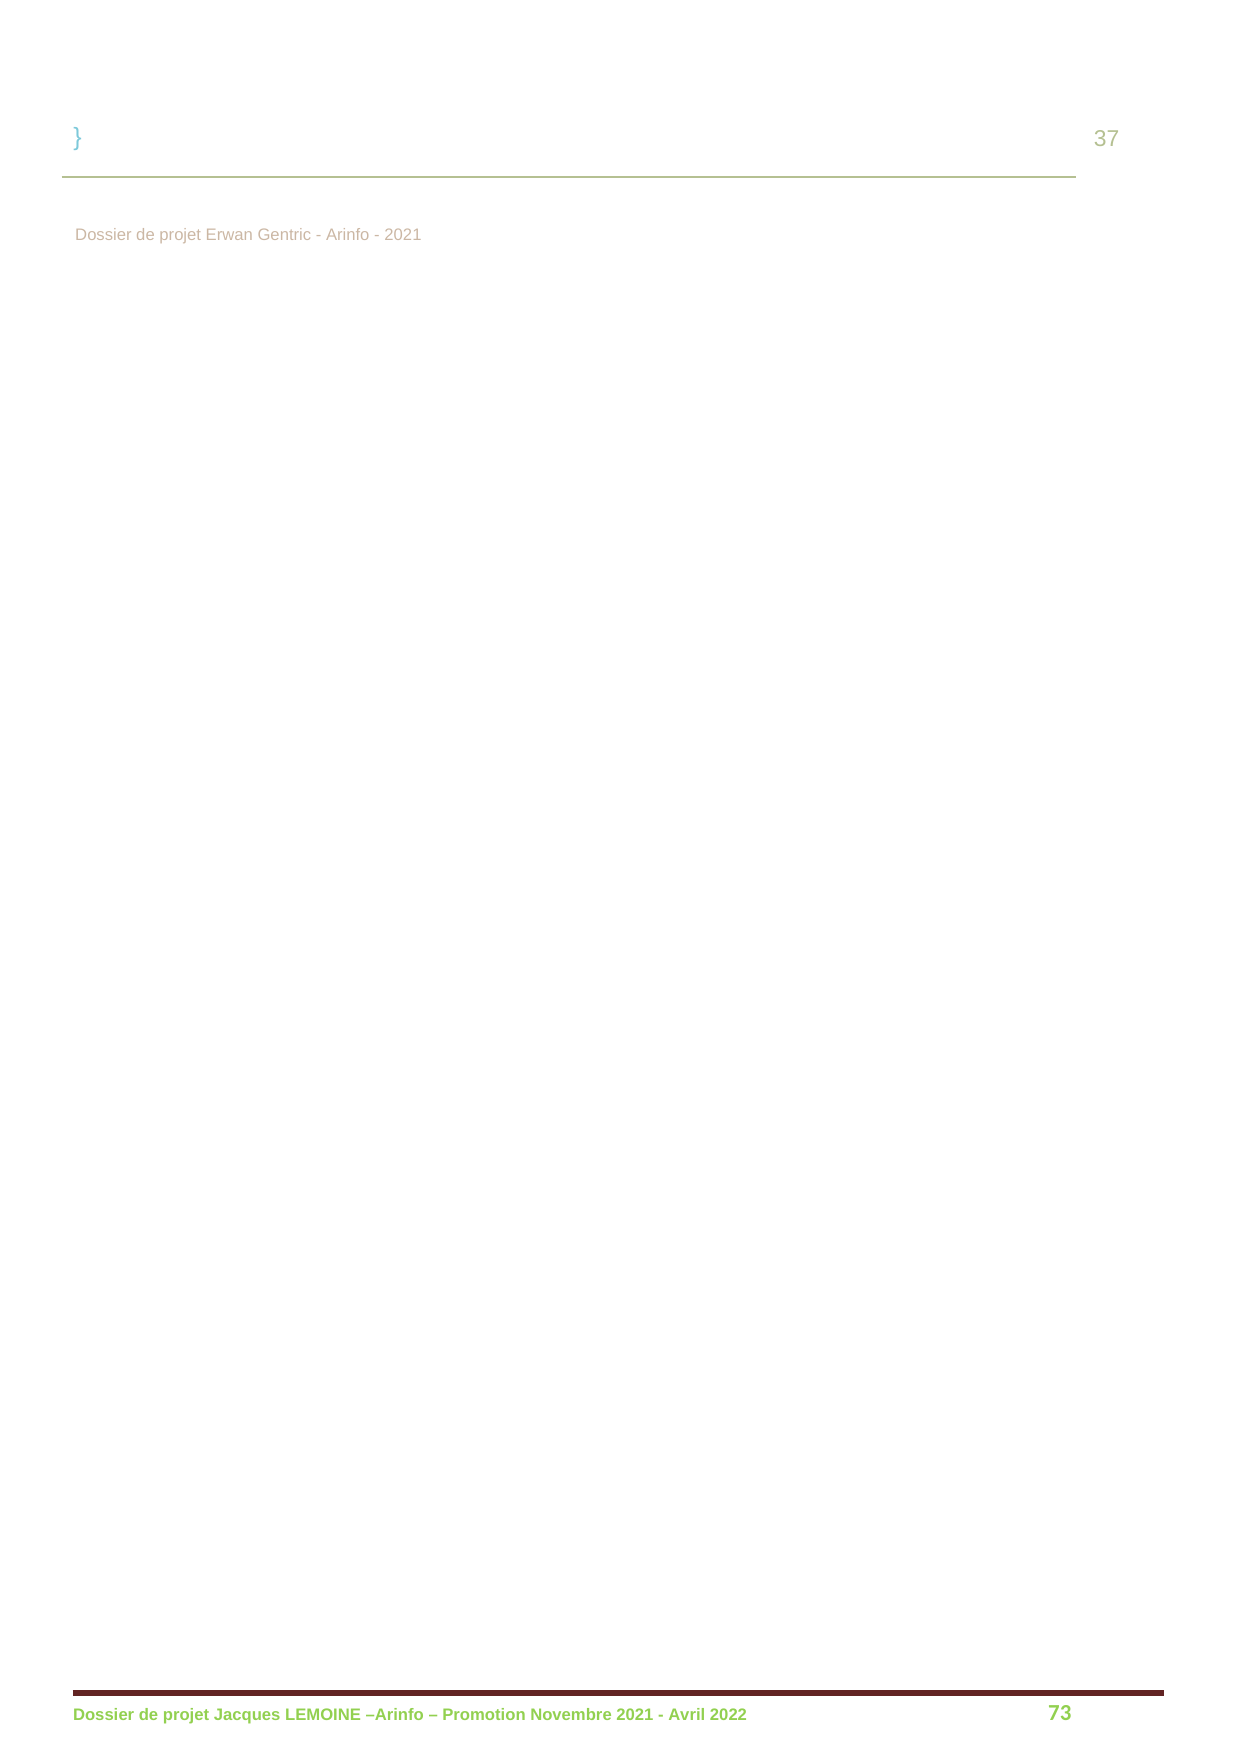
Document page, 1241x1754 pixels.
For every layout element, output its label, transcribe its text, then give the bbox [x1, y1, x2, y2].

table_header 37 [1076, 122, 1130, 176]
text Dossier de projet Erwan Gentric - Arinfo - 2021 [75, 225, 1164, 244]
table_header } [62, 122, 1076, 176]
